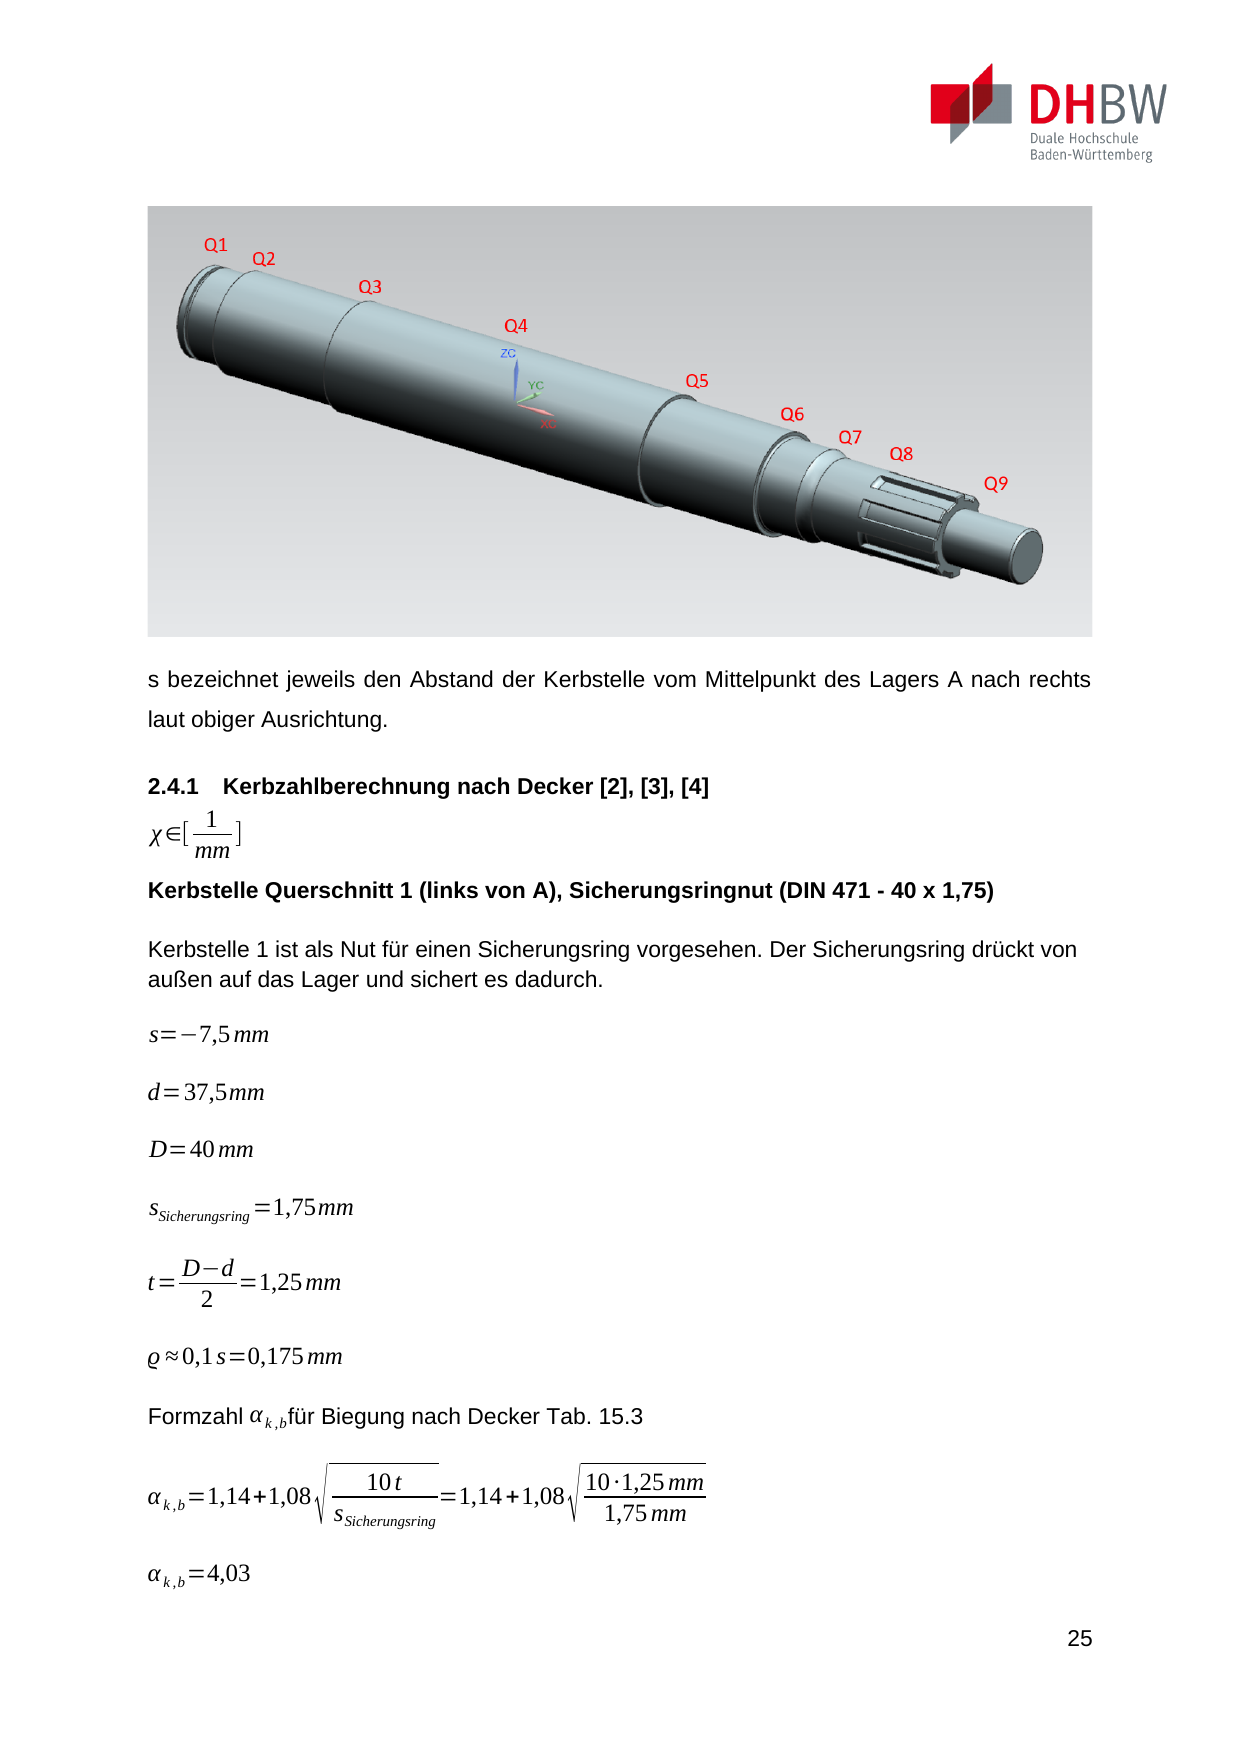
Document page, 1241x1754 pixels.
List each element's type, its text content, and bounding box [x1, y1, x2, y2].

text s bezeichnet jeweils den Abstand der Kerbstelle vom Mittelpunkt des Lagers A nach rechts laut obiger Ausrichtung. [148, 666, 1092, 732]
text Kerbstelle 1 ist als Nut für einen Sicherungsring vorgesehen. Der Sicherungsring drückt von außen auf das Lager und sichert es dadurch. [148, 934, 1092, 992]
picture [147, 206, 1093, 637]
text Formzahl für Biegung nach Decker Tab. 15.3 [148, 1401, 1092, 1432]
subtitle Kerbzahlberechnung nach Decker [2], [3], [4] [148, 770, 1092, 799]
text Kerbstelle Querschnitt 1 (links von A), Sicherungsringnut (DIN 471 - 40 x 1,75) [148, 877, 1092, 904]
picture [930, 63, 1167, 163]
